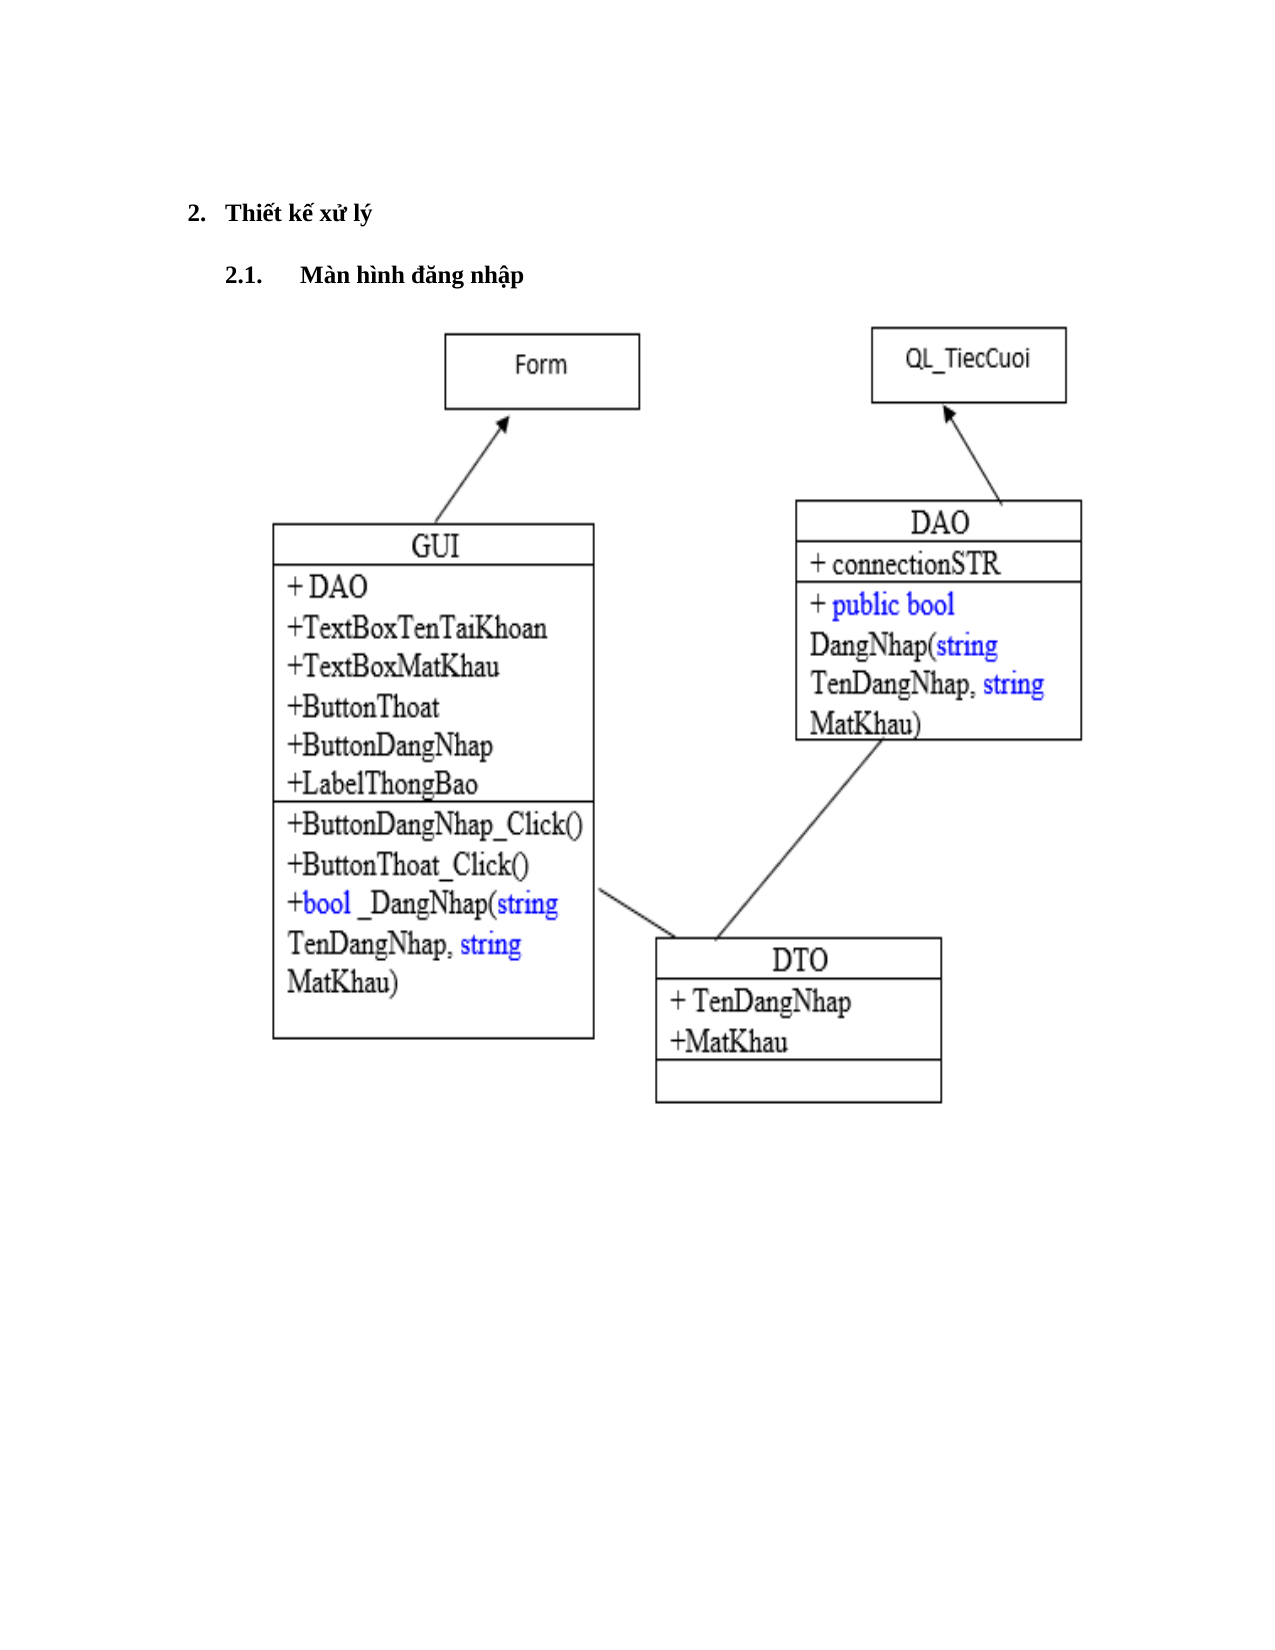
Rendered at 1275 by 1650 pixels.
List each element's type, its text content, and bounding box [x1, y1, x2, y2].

picture [234, 321, 1133, 1136]
list Thiết kế xử lý [187, 198, 1125, 226]
list Màn hình đăng nhập [225, 260, 1125, 288]
